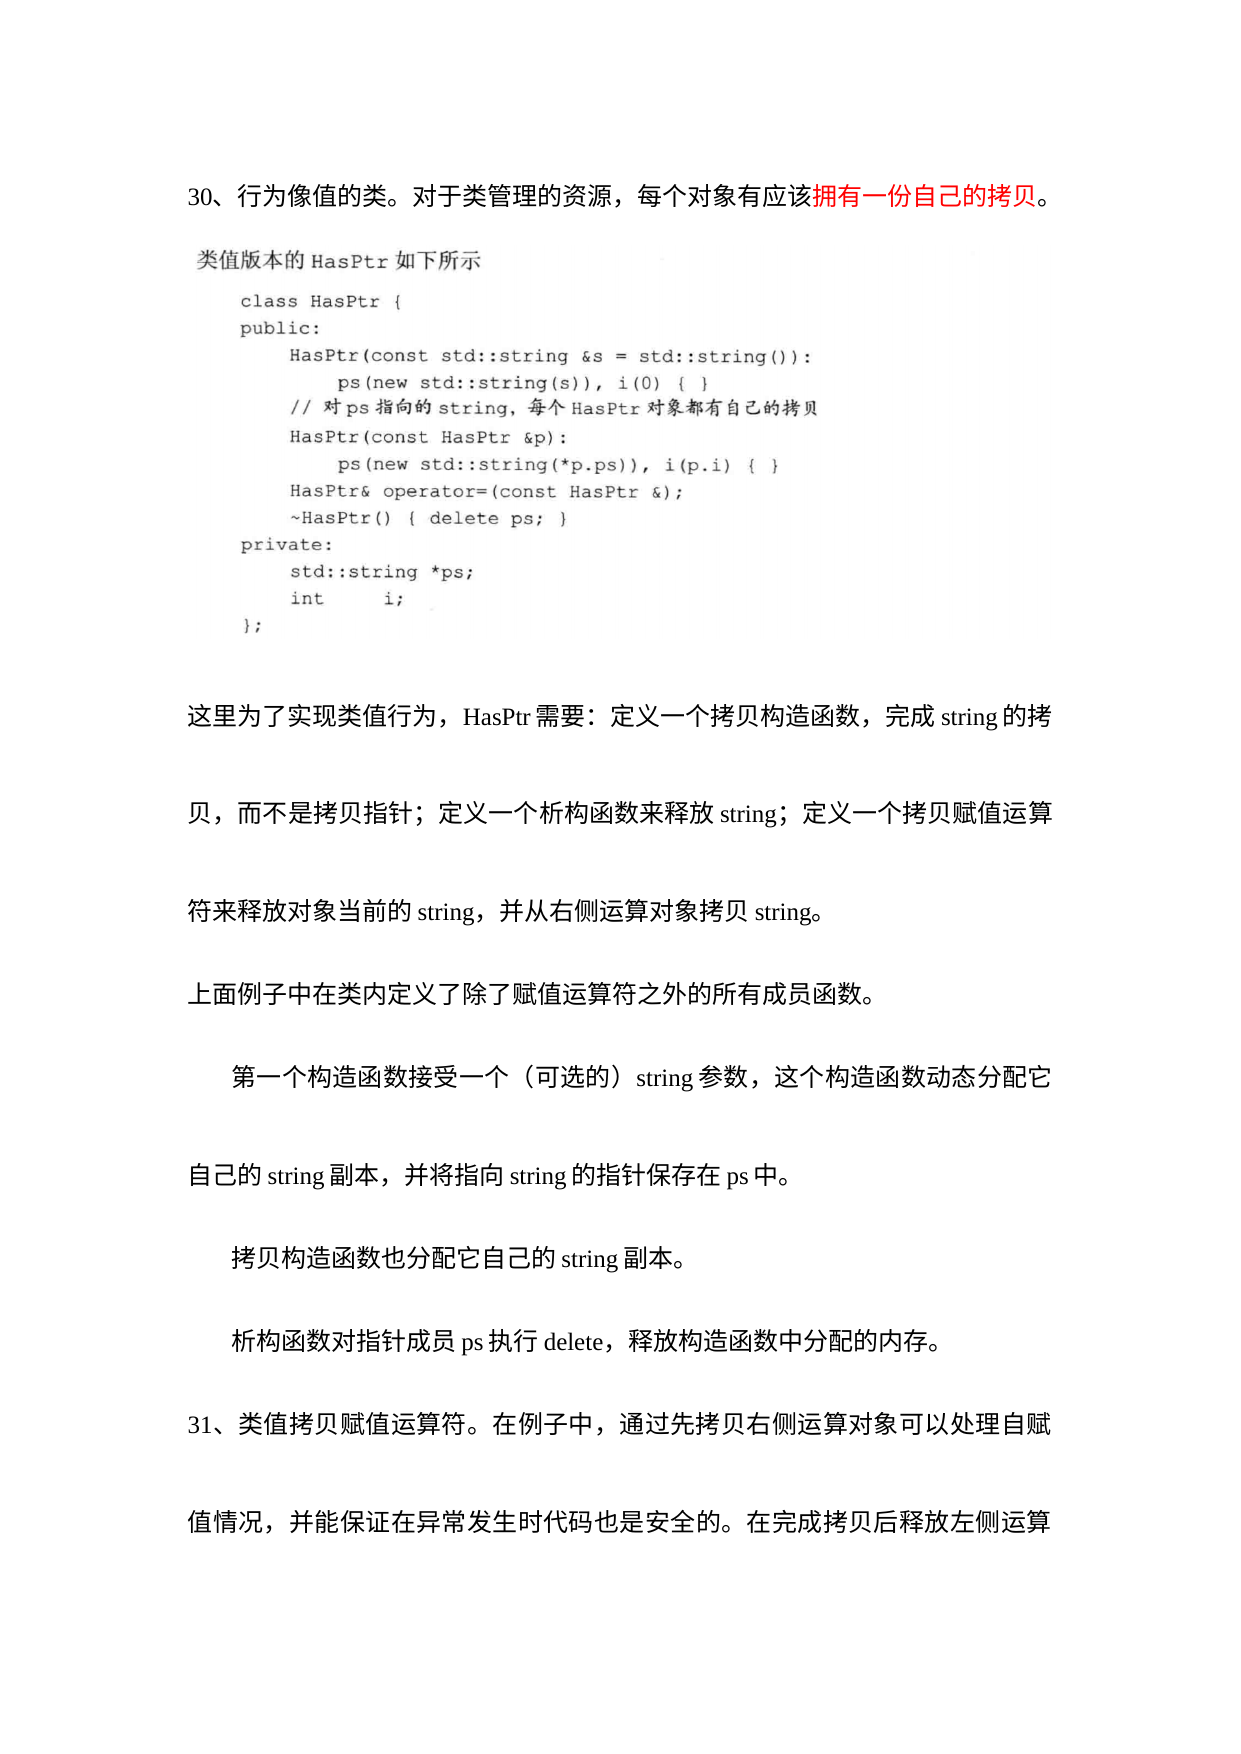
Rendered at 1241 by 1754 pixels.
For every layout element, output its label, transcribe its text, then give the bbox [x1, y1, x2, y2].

text 上面例子中在类内定义了除了赋值运算符之外的所有成员函数。 [187, 960, 1053, 1025]
text 析构函数对指针成员ps执行delete，释放构造函数中分配的内存。 [187, 1307, 1053, 1372]
picture [187, 245, 1053, 639]
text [187, 1390, 1053, 1553]
text 这里为了实现类值行为，HasPtr需要：定义一个拷贝构造函数，完成string的拷贝，而不是拷贝指针；定义一个析构函数来释放string；定义一个拷贝赋值运算符来释放对象当前的string，并从右侧运算对象拷贝string。 [187, 682, 1053, 942]
text 拷贝构造函数也分配它自己的string副本。 [187, 1224, 1053, 1289]
text 第一个构造函数接受一个（可选的）string参数，这个构造函数动态分配它自己的string副本，并将指向string的指针保存在ps中。 [187, 1043, 1053, 1206]
text 30、行为像值的类。对于类管理的资源，每个对象有应该拥有一份自己的拷贝。 [187, 162, 1053, 227]
